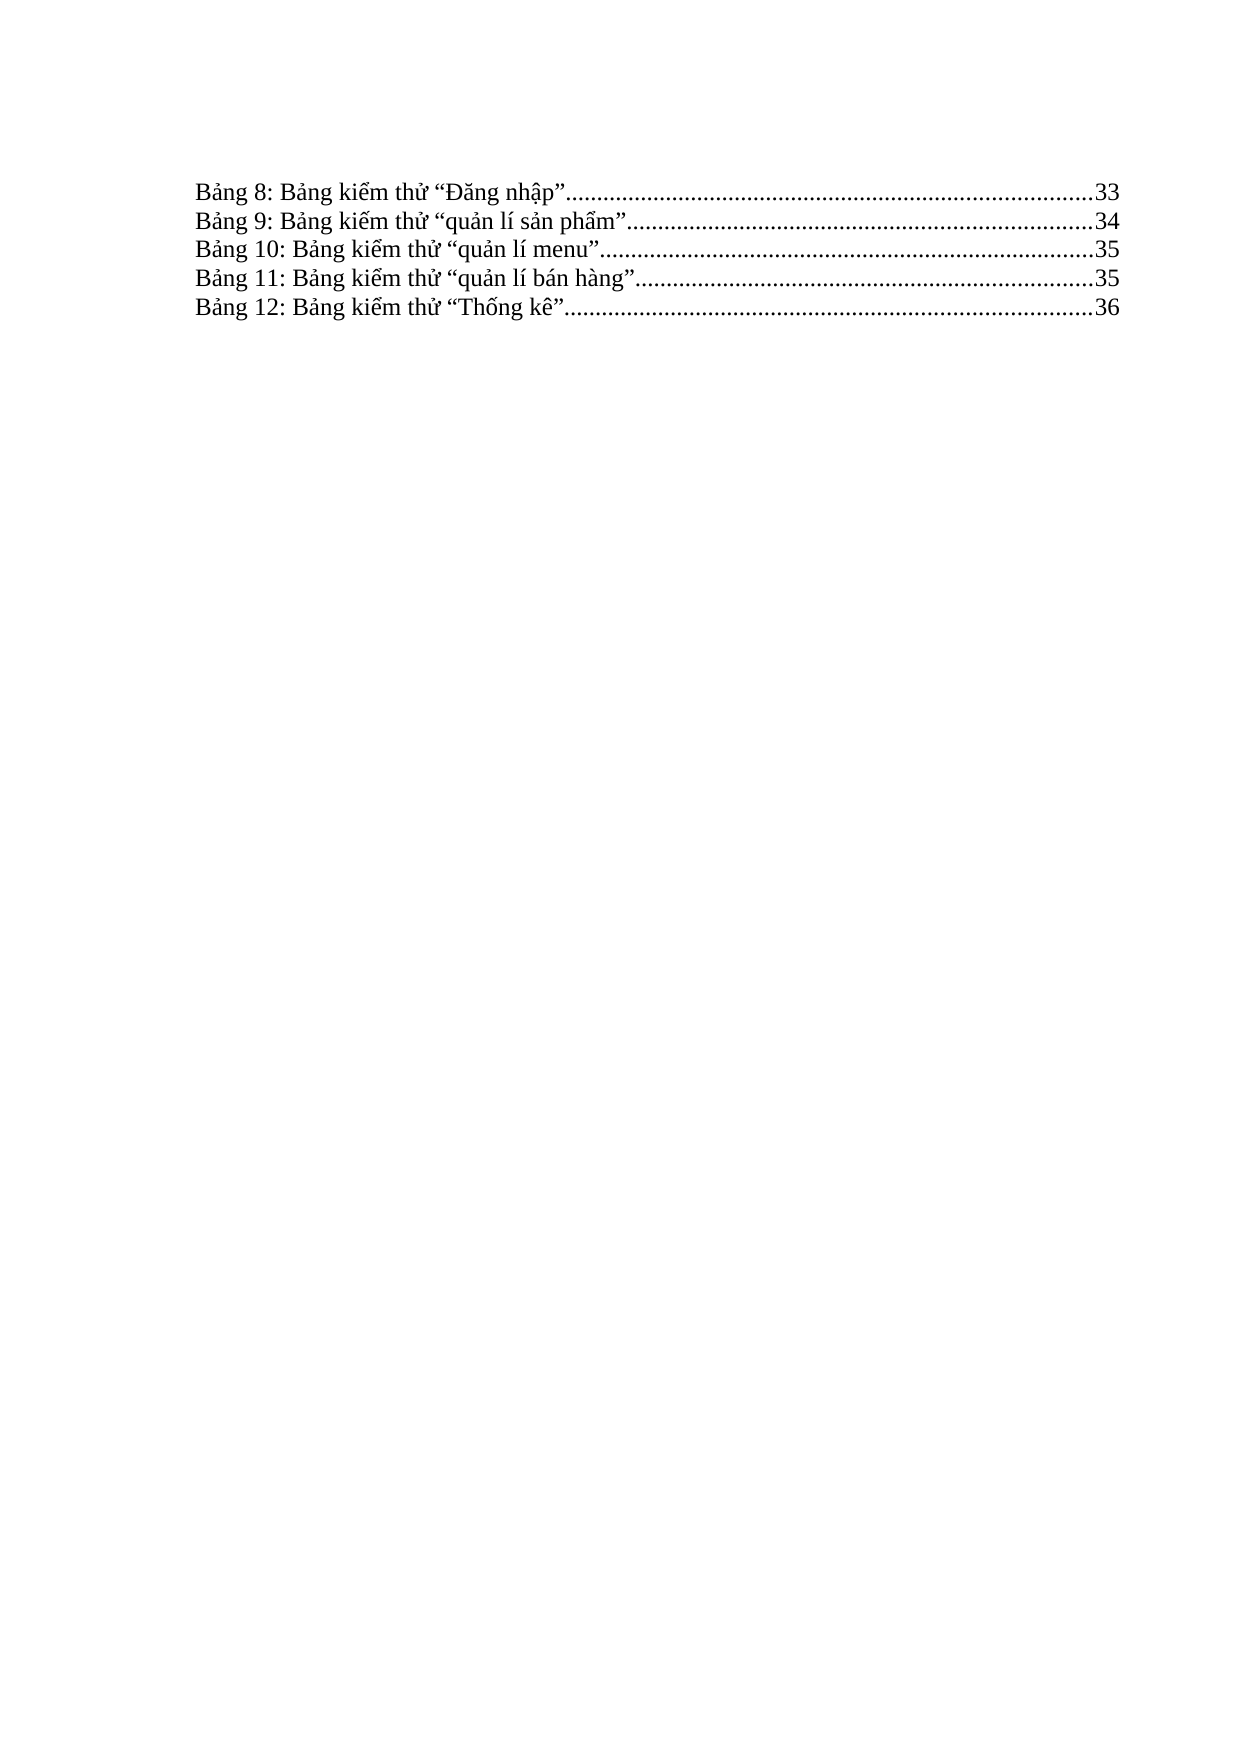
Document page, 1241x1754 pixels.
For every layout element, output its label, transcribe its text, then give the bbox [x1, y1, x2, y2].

text Bảng 11: Bảng kiểm thử “quản lí bán hàng” 35 [195, 263, 1120, 292]
text Bảng 10: Bảng kiểm thử “quản lí menu” 35 [195, 234, 1120, 263]
text Bảng 8: Bảng kiểm thử “Đăng nhập” 33 [195, 177, 1120, 206]
text Bảng 9: Bảng kiếm thử “quản lí sản phẩm” 34 [195, 206, 1120, 234]
text Bảng 12: Bảng kiểm thử “Thống kê” 36 [195, 292, 1120, 321]
